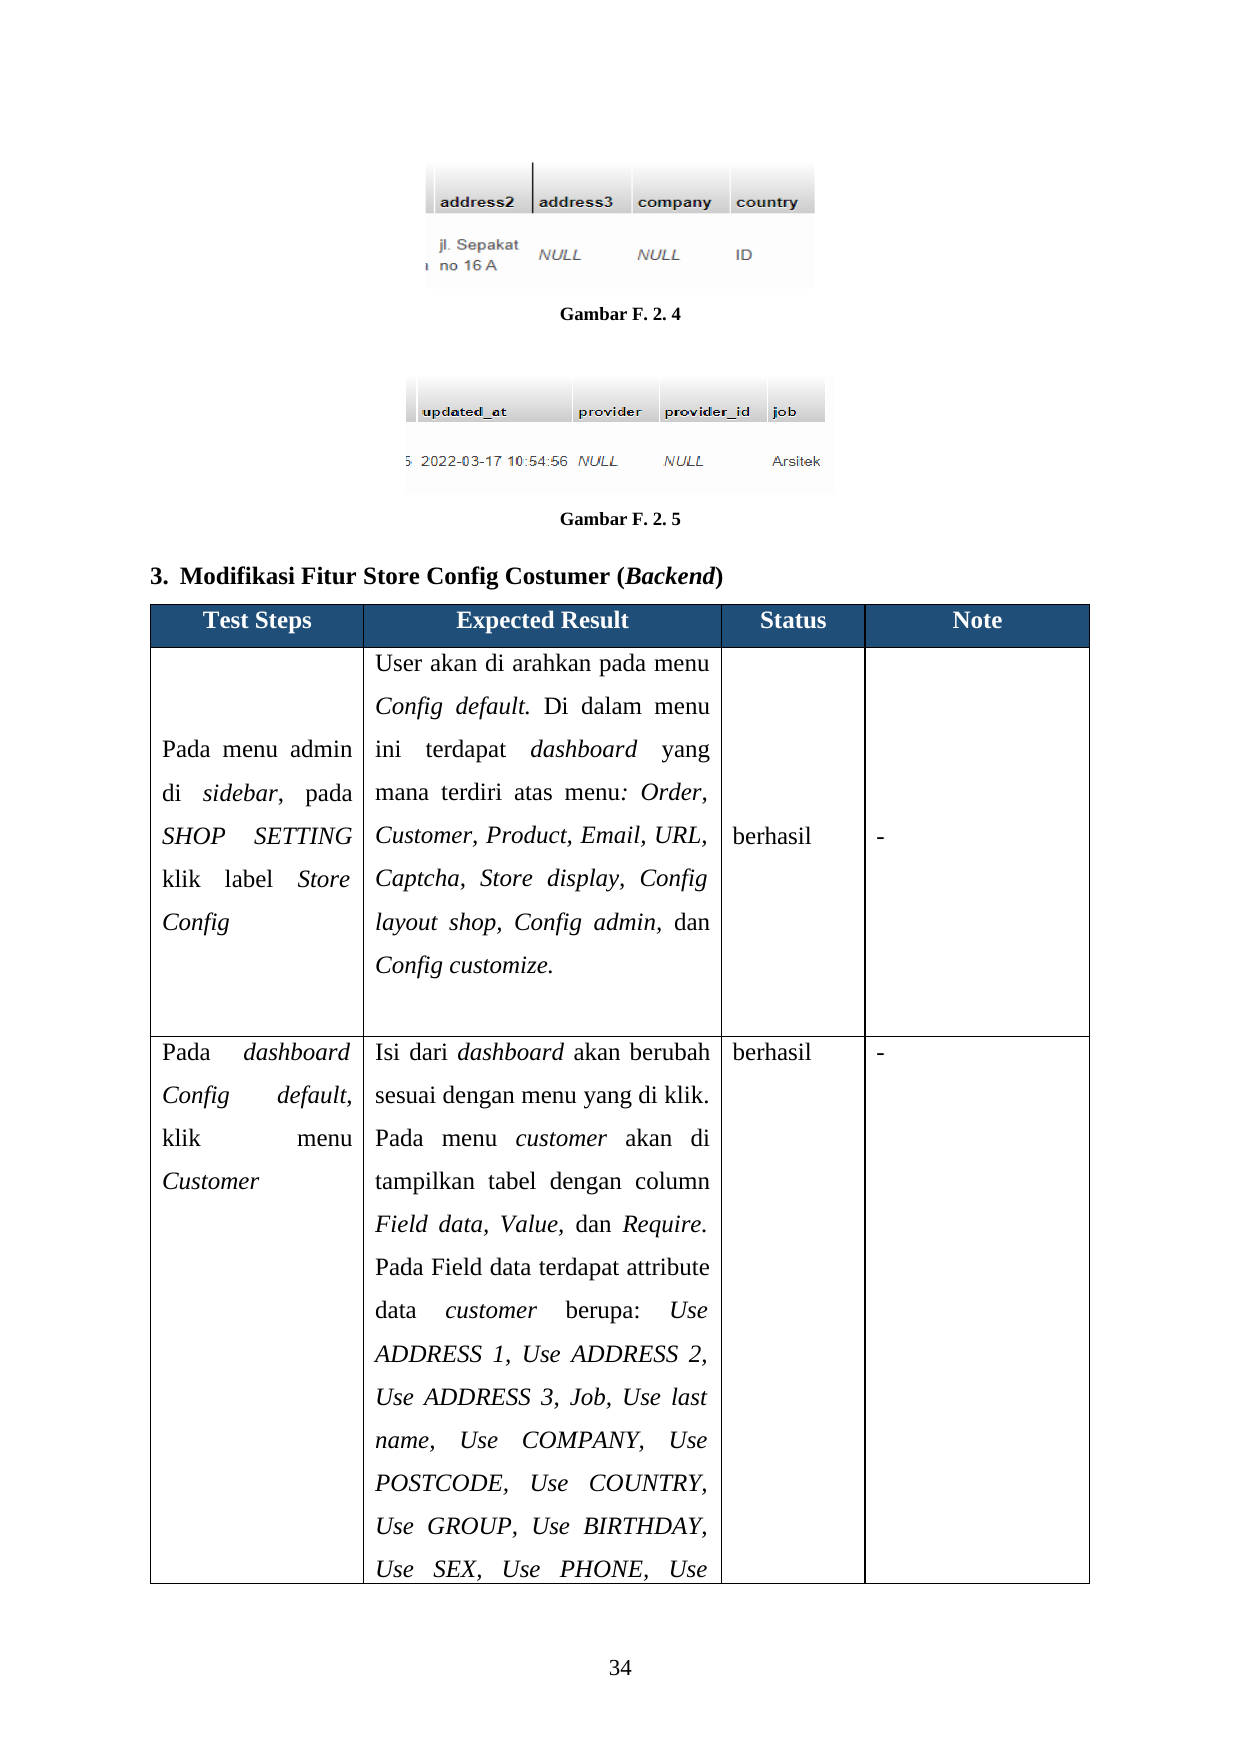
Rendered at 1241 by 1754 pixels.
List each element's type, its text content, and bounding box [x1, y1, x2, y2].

table_header Test Steps [151, 605, 363, 647]
table_header Note [866, 605, 1089, 647]
picture [425, 150, 815, 289]
table_cell User akan di arahkan pada menu Config default. Di dalam menu ini terdapat dashboard yang mana terdiri atas menu: Order, Customer, Product, Email, URL, Captcha, Store display, Config layout shop, Config admin, dan Config customize. [364, 648, 721, 1036]
table_cell Pada menu admin di sidebar, pada SHOP SETTING klik label Store Config [151, 648, 363, 1036]
subtitle Modifikasi Fitur Store Config Costumer (Backend) [150, 561, 1090, 589]
table_cell berhasil [722, 1037, 864, 1583]
text Gambar F. 2. 5 [150, 508, 1090, 529]
picture [406, 356, 835, 494]
table_header Status [722, 605, 864, 647]
text Gambar F. 2. 4 [150, 303, 1090, 324]
table_cell berhasil [722, 648, 864, 1036]
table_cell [364, 1037, 721, 1583]
table_cell - [866, 648, 1089, 1036]
table_header Expected Result [364, 605, 721, 647]
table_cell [151, 1037, 363, 1583]
table_cell - [866, 1037, 1089, 1583]
